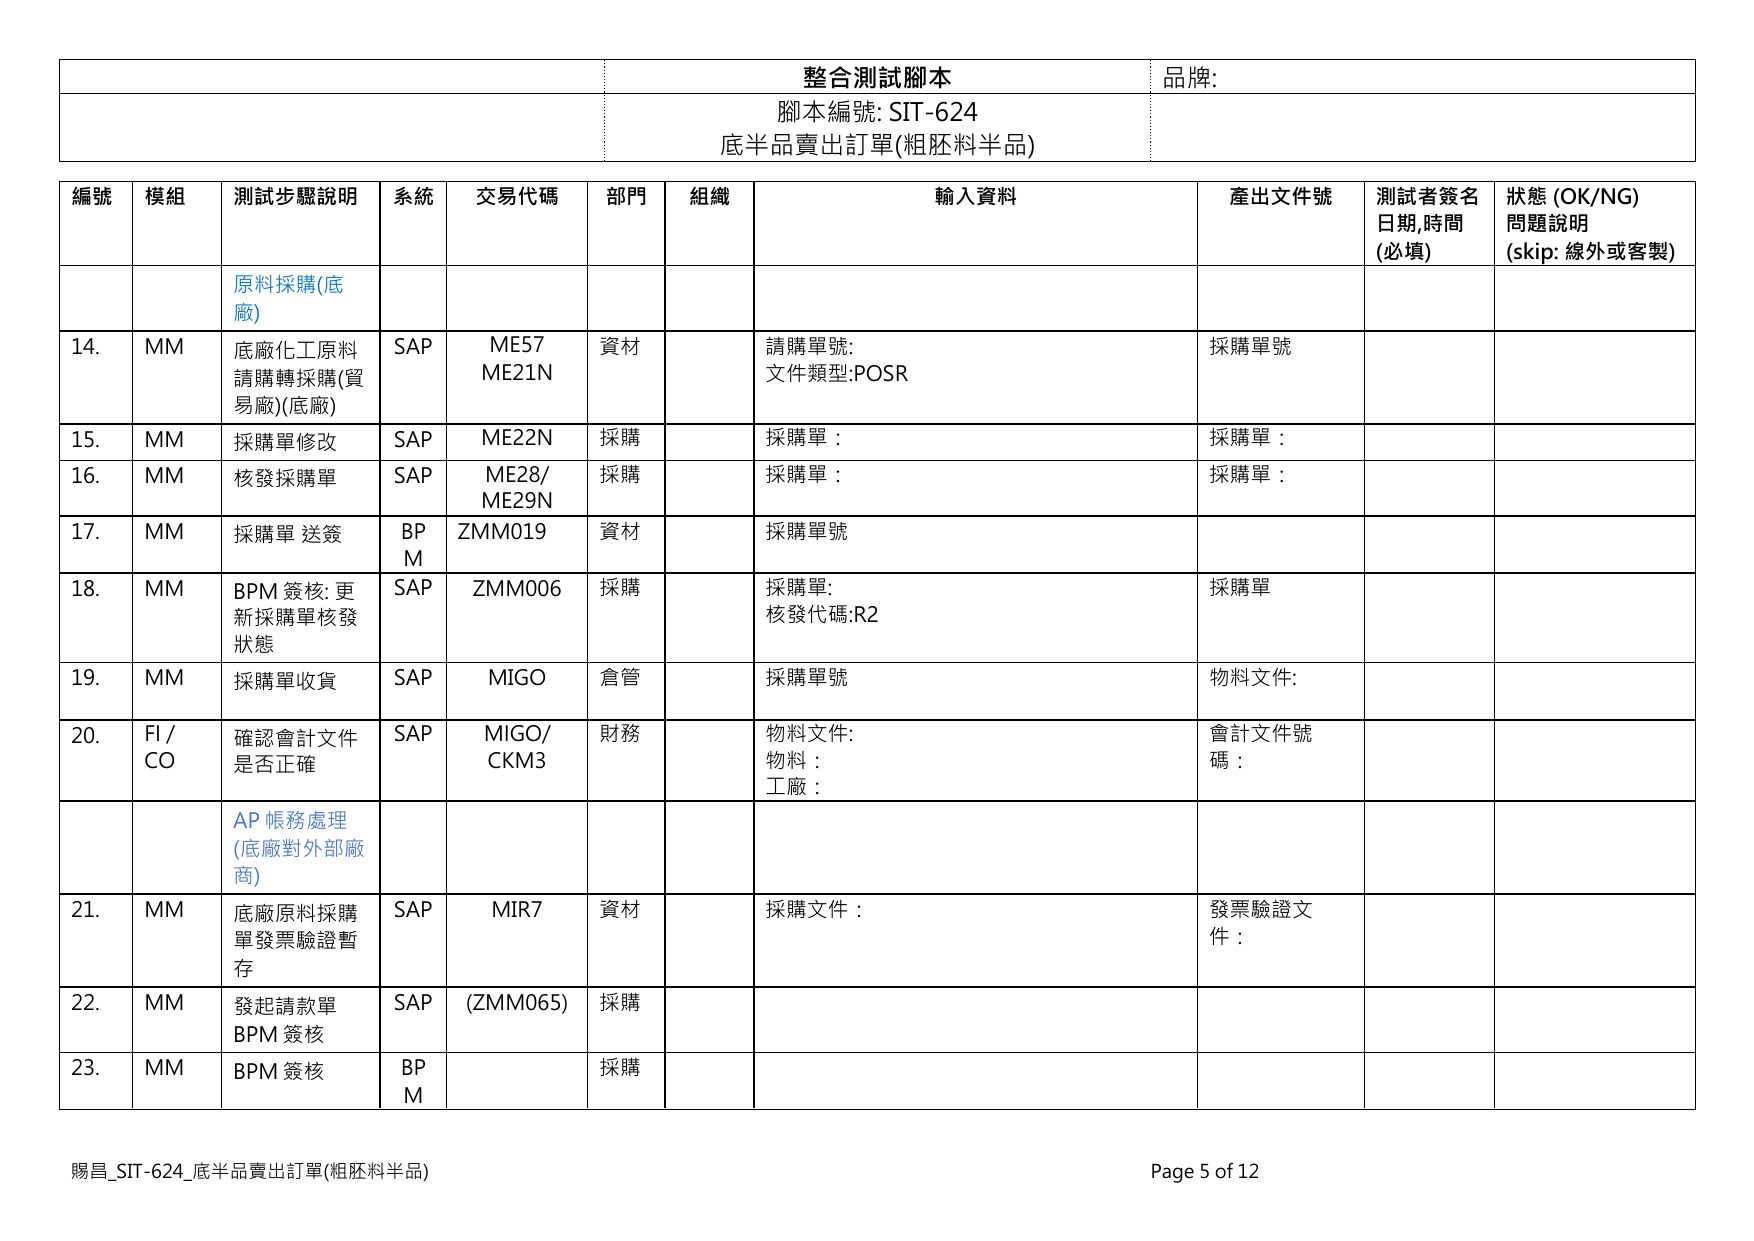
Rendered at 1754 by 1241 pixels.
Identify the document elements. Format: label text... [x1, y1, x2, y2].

table_cell 資材 [588, 895, 664, 986]
table_cell 發起請款單BPM簽核 [222, 988, 379, 1051]
table_header 狀態 (OK/NG) 問題說明 (skip: 線外或客製) [1495, 182, 1695, 265]
table_cell [1495, 721, 1695, 800]
table_cell [666, 461, 753, 515]
table_cell 採購單 [1198, 574, 1364, 661]
table_cell 財務 [588, 721, 664, 800]
table_cell 採購 [588, 574, 664, 661]
table_header 部門 [588, 182, 664, 265]
table_cell [1495, 663, 1695, 719]
table_cell [666, 574, 753, 661]
table_cell [1365, 332, 1494, 423]
table_cell [1365, 425, 1494, 459]
table_cell [60, 425, 132, 459]
table_cell BPM [381, 1053, 446, 1108]
table_cell 資材 [588, 332, 664, 423]
table_header 系統 [381, 182, 446, 265]
table_cell [1495, 988, 1695, 1051]
table_cell 採購單收貨 [222, 663, 379, 719]
table_cell [666, 895, 753, 986]
table_cell [666, 721, 753, 800]
table_cell ME57 ME21N [447, 332, 587, 423]
table_cell [1365, 461, 1494, 515]
table_cell 底廠原料採購單發票驗證暫存 [222, 895, 379, 986]
table_header 交易代碼 [447, 182, 587, 265]
table_cell SAP [381, 988, 446, 1051]
table_cell 採購 [588, 1053, 664, 1108]
table_cell MM [133, 461, 221, 515]
table_cell MIGO [447, 663, 587, 719]
table_cell [1198, 988, 1364, 1051]
table_cell 採購 [588, 988, 664, 1051]
table_cell [60, 461, 132, 515]
table_cell [1495, 1053, 1695, 1108]
table_cell SAP [381, 332, 446, 423]
table_cell 採購單修改 [222, 425, 379, 459]
table_cell [1495, 266, 1695, 330]
table_cell 採購 [588, 425, 664, 459]
table_cell [755, 802, 1197, 893]
table_cell [1495, 425, 1695, 459]
table_cell [588, 802, 664, 893]
table_cell [60, 1053, 132, 1108]
table_cell [1495, 332, 1695, 423]
table_cell SAP [381, 574, 446, 661]
table_cell [666, 517, 753, 572]
table_cell [60, 663, 132, 719]
table_cell [133, 802, 221, 893]
table_cell 採購單： [1198, 461, 1364, 515]
table_cell [1495, 461, 1695, 515]
table_cell (ZMM065) [447, 988, 587, 1051]
table_cell [447, 802, 587, 893]
table_cell [60, 574, 132, 661]
table_cell 採購單： [755, 425, 1197, 459]
table_cell MM [133, 425, 221, 459]
table_cell [60, 266, 132, 330]
table_cell [1365, 663, 1494, 719]
table_cell [60, 332, 132, 423]
table_cell BPM簽核 [222, 1053, 379, 1108]
table_cell [1365, 517, 1494, 572]
table_header 測試者簽名 日期,時間 (必填) [1365, 182, 1494, 265]
table_cell 請購單號: 文件類型:POSR [755, 332, 1197, 423]
table_cell 確認會計文件是否正確 [222, 721, 379, 800]
table_cell [60, 802, 132, 893]
table_cell 原料採購(底廠) [222, 266, 379, 330]
table_cell [1495, 517, 1695, 572]
table_cell SAP [381, 461, 446, 515]
table_cell [60, 988, 132, 1051]
table_cell [1365, 1053, 1494, 1108]
table_cell [1495, 895, 1695, 986]
table_header 編號 [60, 182, 132, 265]
table_cell 底廠化工原料請購轉採購(貿易廠)(底廠) [222, 332, 379, 423]
table_cell 採購單號 [755, 517, 1197, 572]
table_cell 採購單： [1198, 425, 1364, 459]
table_cell 發票驗證文件： [1198, 895, 1364, 986]
table_cell [1365, 574, 1494, 661]
table_cell [381, 802, 446, 893]
table_cell MM [133, 663, 221, 719]
table_cell MIGO/CKM3 [447, 721, 587, 800]
table_cell [666, 663, 753, 719]
table_cell 採購單號 [1198, 332, 1364, 423]
table_cell MM [133, 895, 221, 986]
table_cell [60, 721, 132, 800]
table_cell [1198, 802, 1364, 893]
table_cell [588, 266, 664, 330]
table_cell [1365, 721, 1494, 800]
table_cell ME28/ME29N [447, 461, 587, 515]
table_cell MM [133, 574, 221, 661]
table_header 模組 [133, 182, 221, 265]
table_cell MIR7 [447, 895, 587, 986]
table_cell [133, 266, 221, 330]
table_cell [666, 988, 753, 1051]
table_cell [60, 895, 132, 986]
table_cell 核發採購單 [222, 461, 379, 515]
table_cell MM [133, 332, 221, 423]
table_cell SAP [381, 895, 446, 986]
table_cell BPM [381, 517, 446, 572]
table_cell SAP [381, 663, 446, 719]
table_cell 採購單： [755, 461, 1197, 515]
table_cell ME22N [447, 425, 587, 459]
table_cell 資材 [588, 517, 664, 572]
table_cell SAP [381, 721, 446, 800]
table_cell [1365, 988, 1494, 1051]
table_cell ZMM006 [447, 574, 587, 661]
table_cell [1198, 517, 1364, 572]
table_cell 倉管 [588, 663, 664, 719]
table_cell [666, 266, 753, 330]
table_header 測試步驟說明 [222, 182, 379, 265]
table_cell 採購單 送簽 [222, 517, 379, 572]
table_cell [666, 332, 753, 423]
table_cell [1198, 1053, 1364, 1108]
table_cell SAP [381, 425, 446, 459]
table_cell [60, 517, 132, 572]
table_cell MM [133, 517, 221, 572]
table_cell [666, 425, 753, 459]
table_cell BPM簽核: 更新採購單核發狀態 [222, 574, 379, 661]
table_cell 物料文件: [1198, 663, 1364, 719]
table_cell MM [133, 988, 221, 1051]
table_cell 物料文件: 物料： 工廠： [755, 721, 1197, 800]
table_cell AP帳務處理(底廠對外部廠商) [222, 802, 379, 893]
table_cell [755, 1053, 1197, 1108]
table_cell MM [133, 1053, 221, 1108]
table_cell [1365, 802, 1494, 893]
table_cell [1495, 574, 1695, 661]
table_cell 採購單: 核發代碼:R2 [755, 574, 1197, 661]
table_cell 採購 [588, 461, 664, 515]
table_cell [1495, 802, 1695, 893]
table_cell [447, 266, 587, 330]
table_header 輸入資料 [755, 182, 1197, 265]
table_header 產出文件號 [1198, 182, 1364, 265]
table_cell [666, 802, 753, 893]
table_cell [755, 266, 1197, 330]
table_cell 採購單號 [755, 663, 1197, 719]
table_cell [1365, 895, 1494, 986]
table_header 組織 [666, 182, 753, 265]
table_cell [1365, 266, 1494, 330]
table_cell [1198, 266, 1364, 330]
table_cell [666, 1053, 753, 1108]
table_cell [755, 988, 1197, 1051]
table_cell 採購文件： [755, 895, 1197, 986]
table_cell ZMM019 [447, 517, 587, 572]
table_cell [447, 1053, 587, 1108]
table_cell FI / CO [133, 721, 221, 800]
table_cell [381, 266, 446, 330]
table_cell 會計文件號碼： [1198, 721, 1364, 800]
